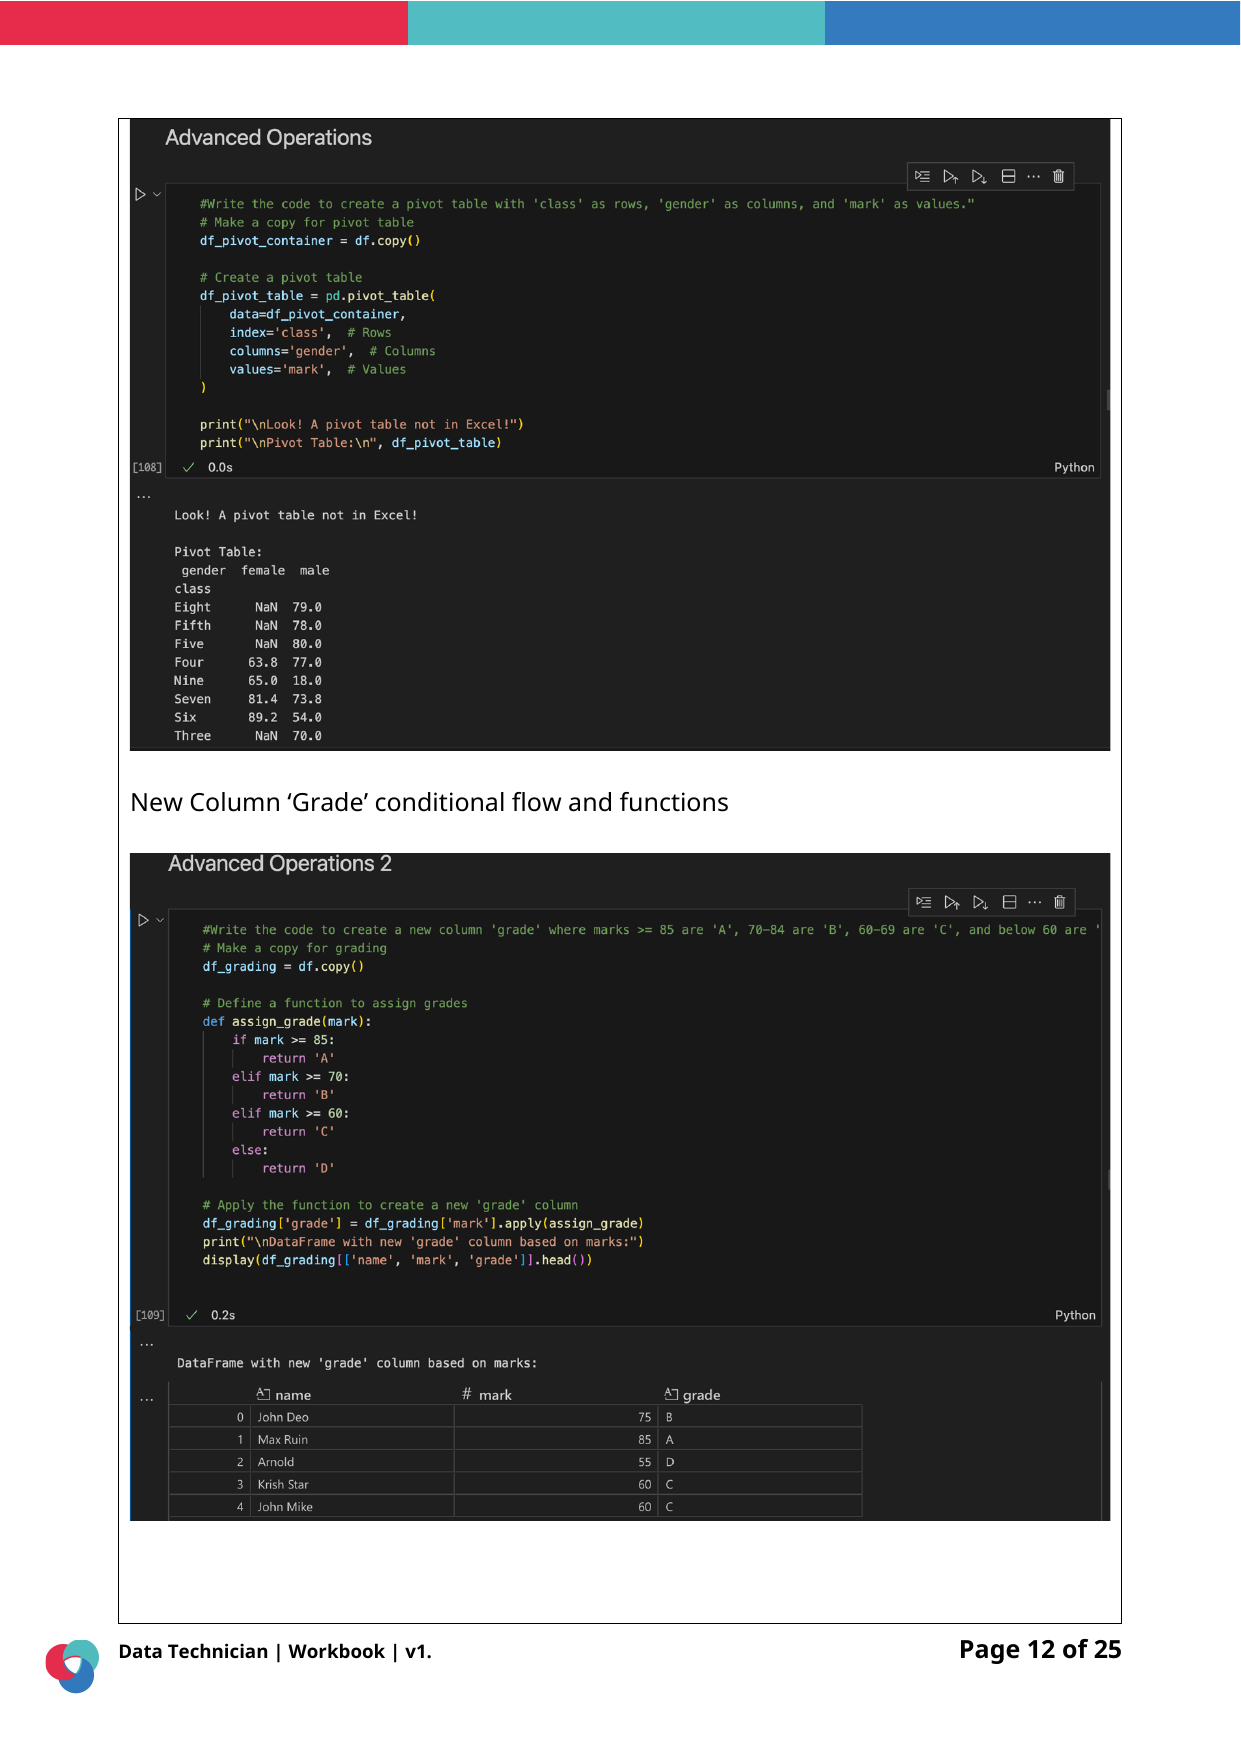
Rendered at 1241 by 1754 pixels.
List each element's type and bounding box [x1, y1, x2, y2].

picture [129, 119, 1111, 751]
table_header [119, 119, 1121, 1623]
picture [129, 853, 1111, 1521]
picture [45, 1640, 100, 1694]
